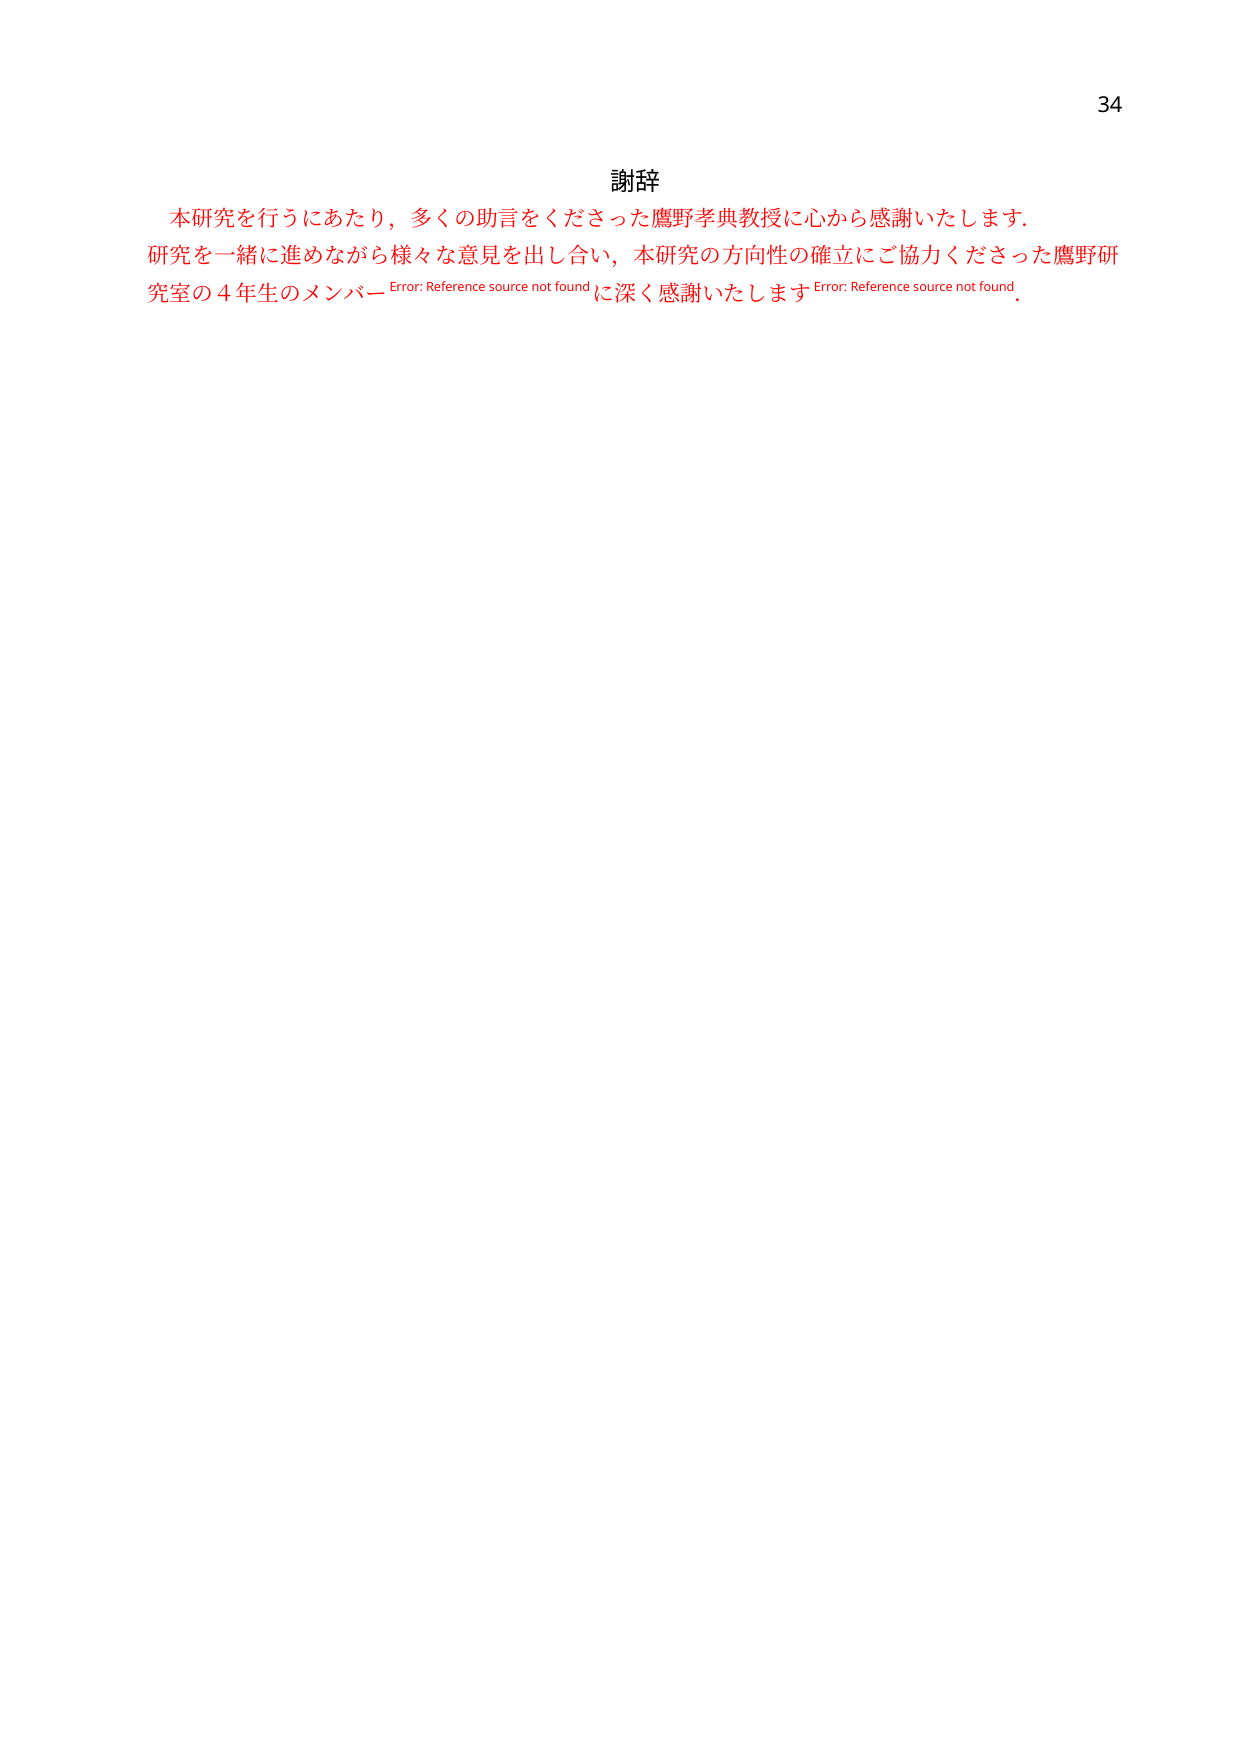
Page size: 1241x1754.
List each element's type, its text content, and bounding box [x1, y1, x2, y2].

text 本研究を行うにあたり，多くの助言をくださった鷹野孝典教授に心から感謝いたします． [148, 198, 1122, 236]
subtitle 謝辞 [148, 161, 1122, 198]
